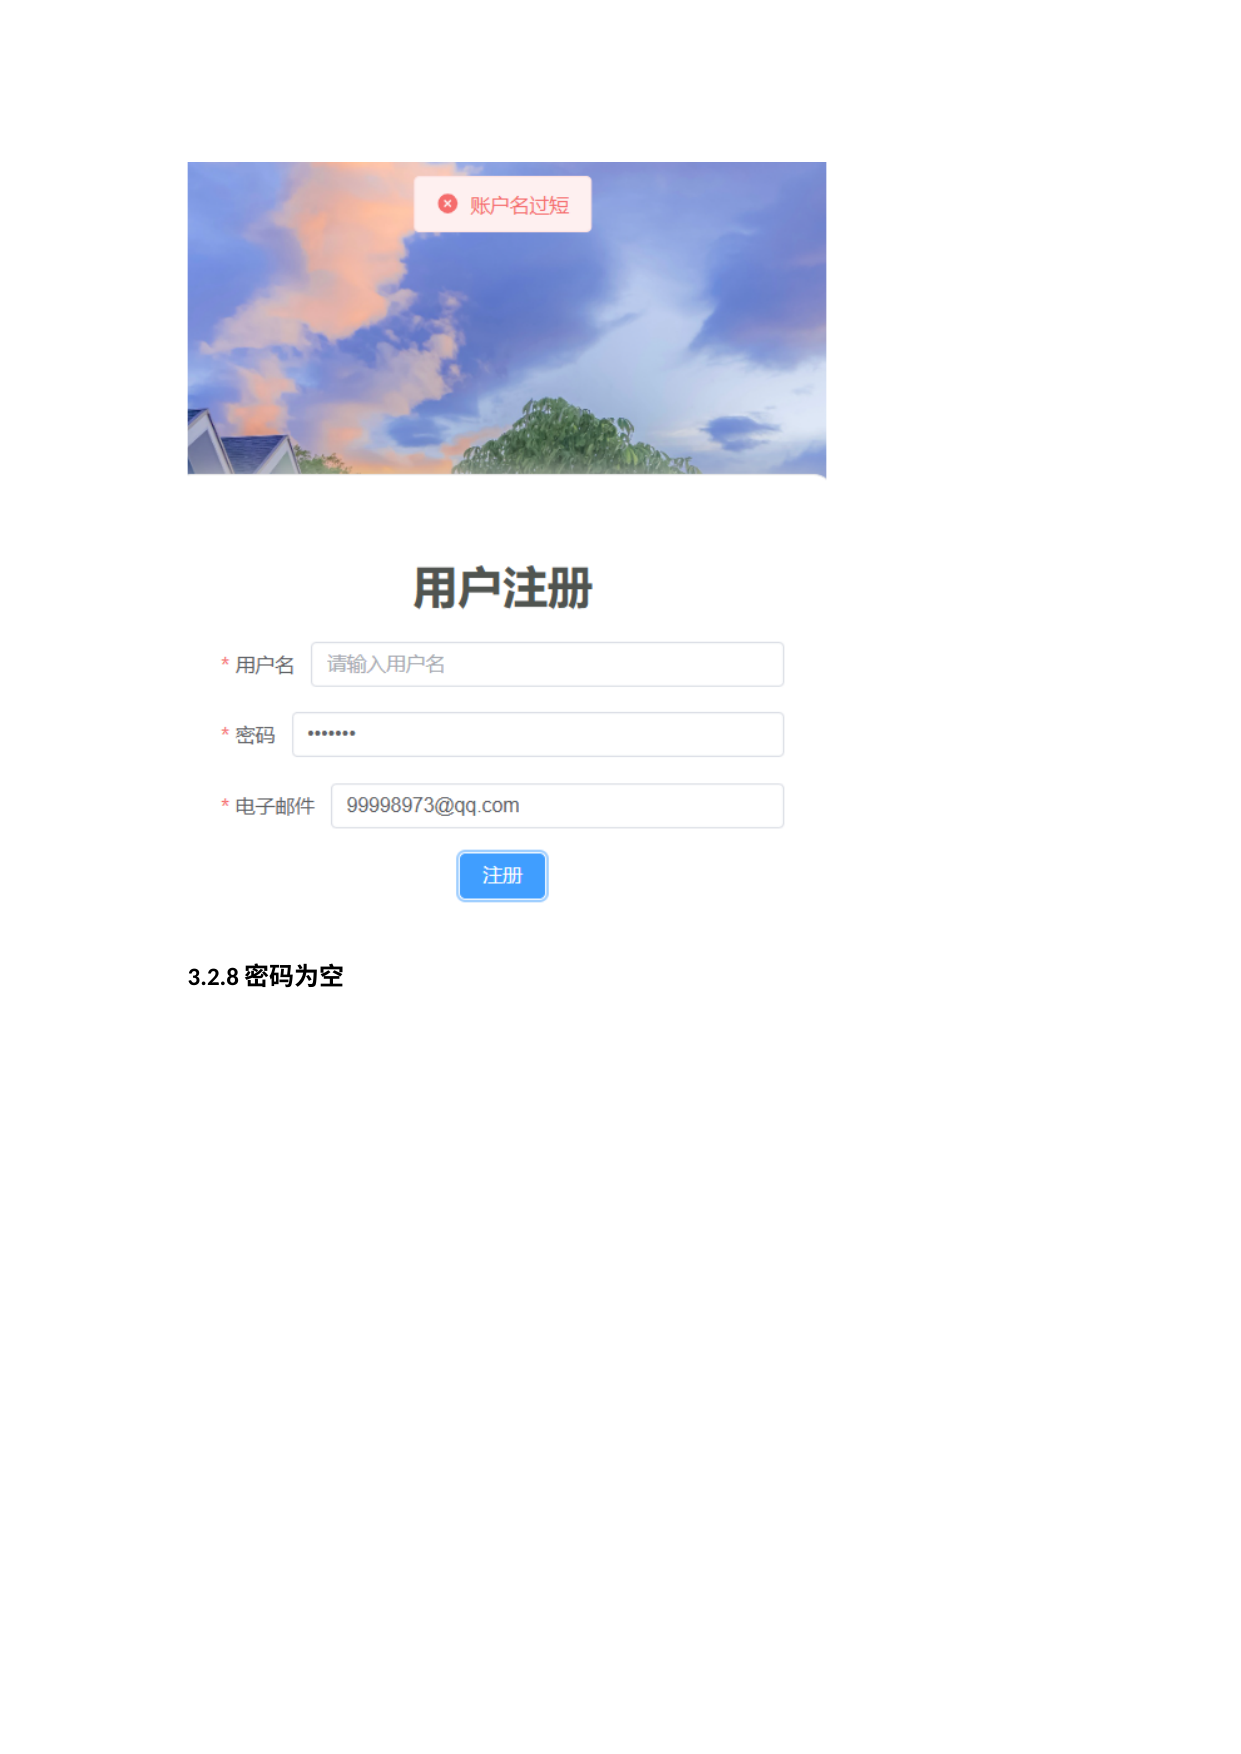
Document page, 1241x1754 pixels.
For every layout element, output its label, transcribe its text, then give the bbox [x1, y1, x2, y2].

picture [187, 162, 827, 940]
list 密码为空 [187, 942, 1053, 1007]
